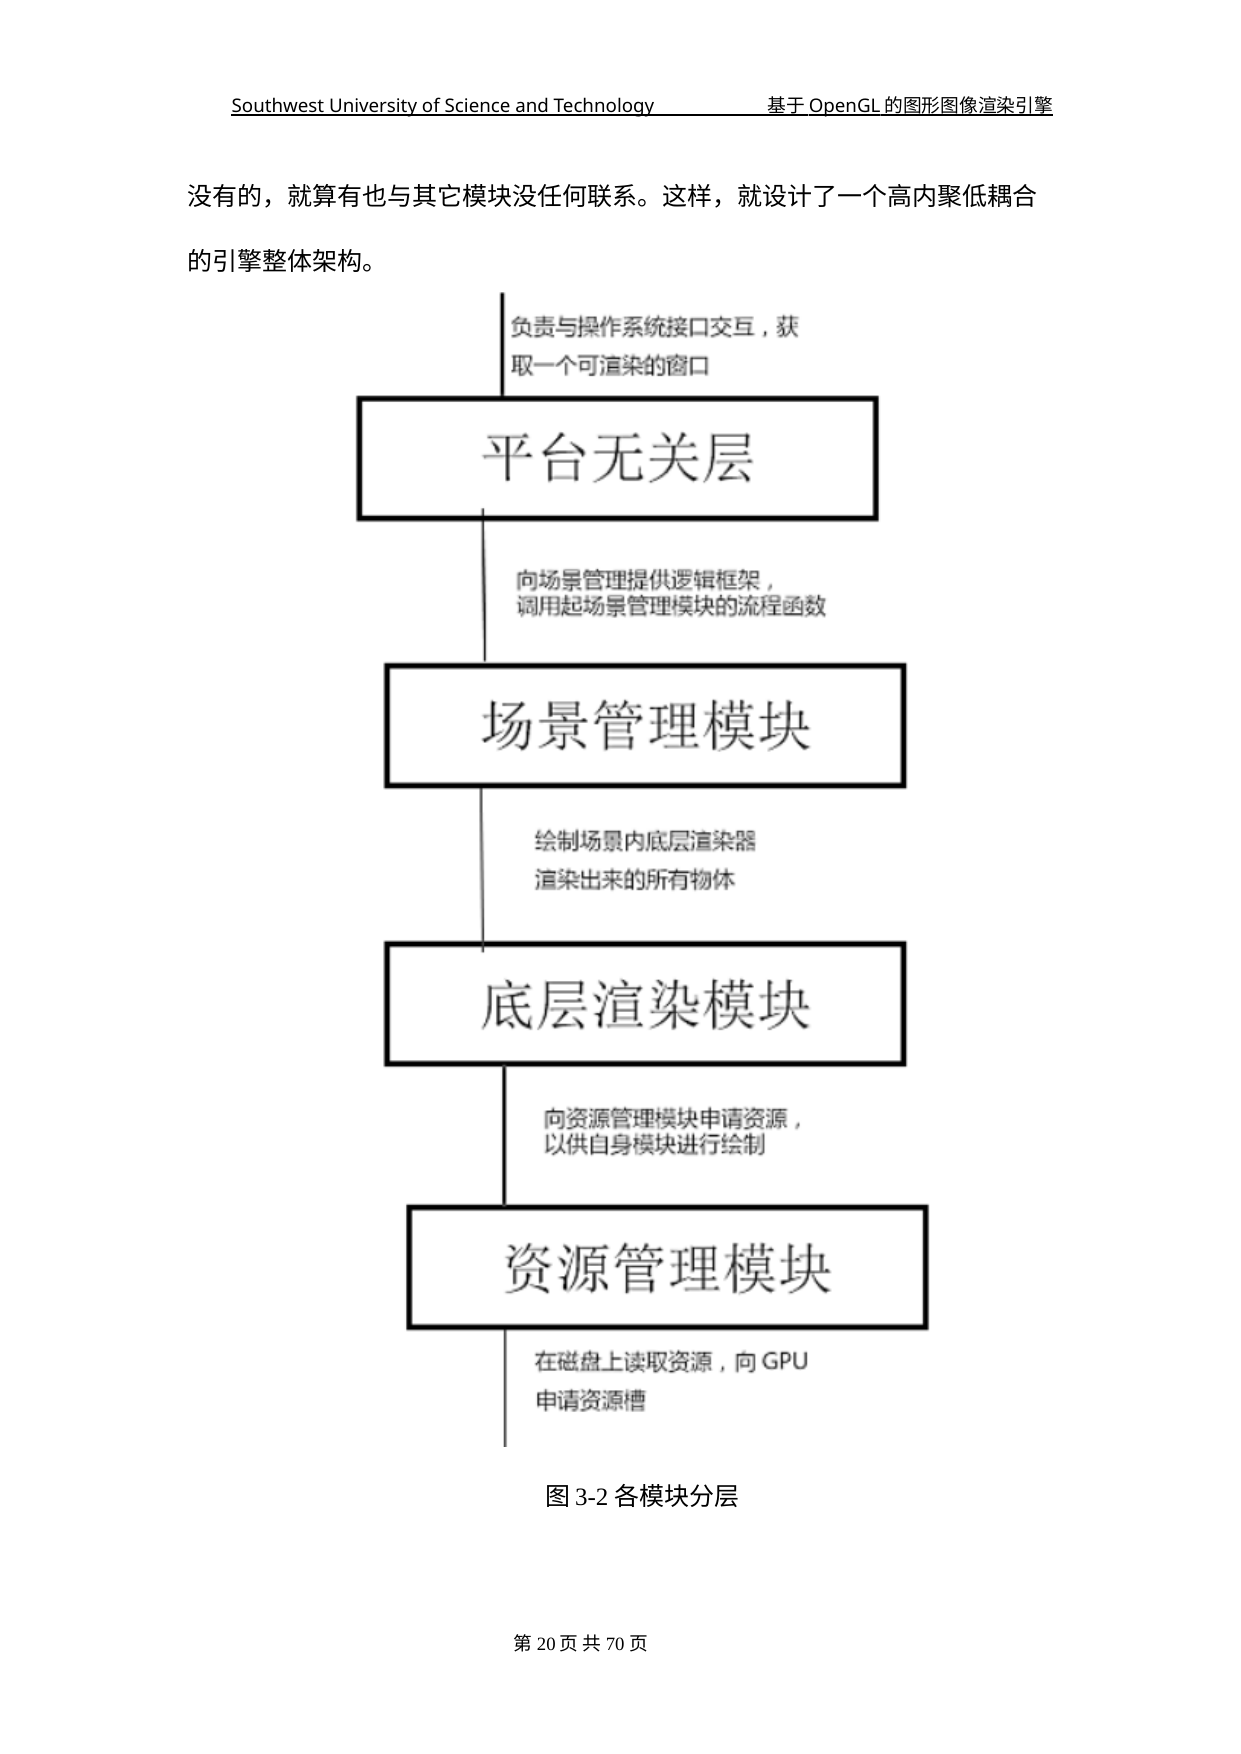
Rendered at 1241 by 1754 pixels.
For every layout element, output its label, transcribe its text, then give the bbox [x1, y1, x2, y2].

picture [338, 292, 946, 1447]
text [187, 162, 1053, 292]
text 图3-2 各模块分层 [187, 1462, 1053, 1527]
